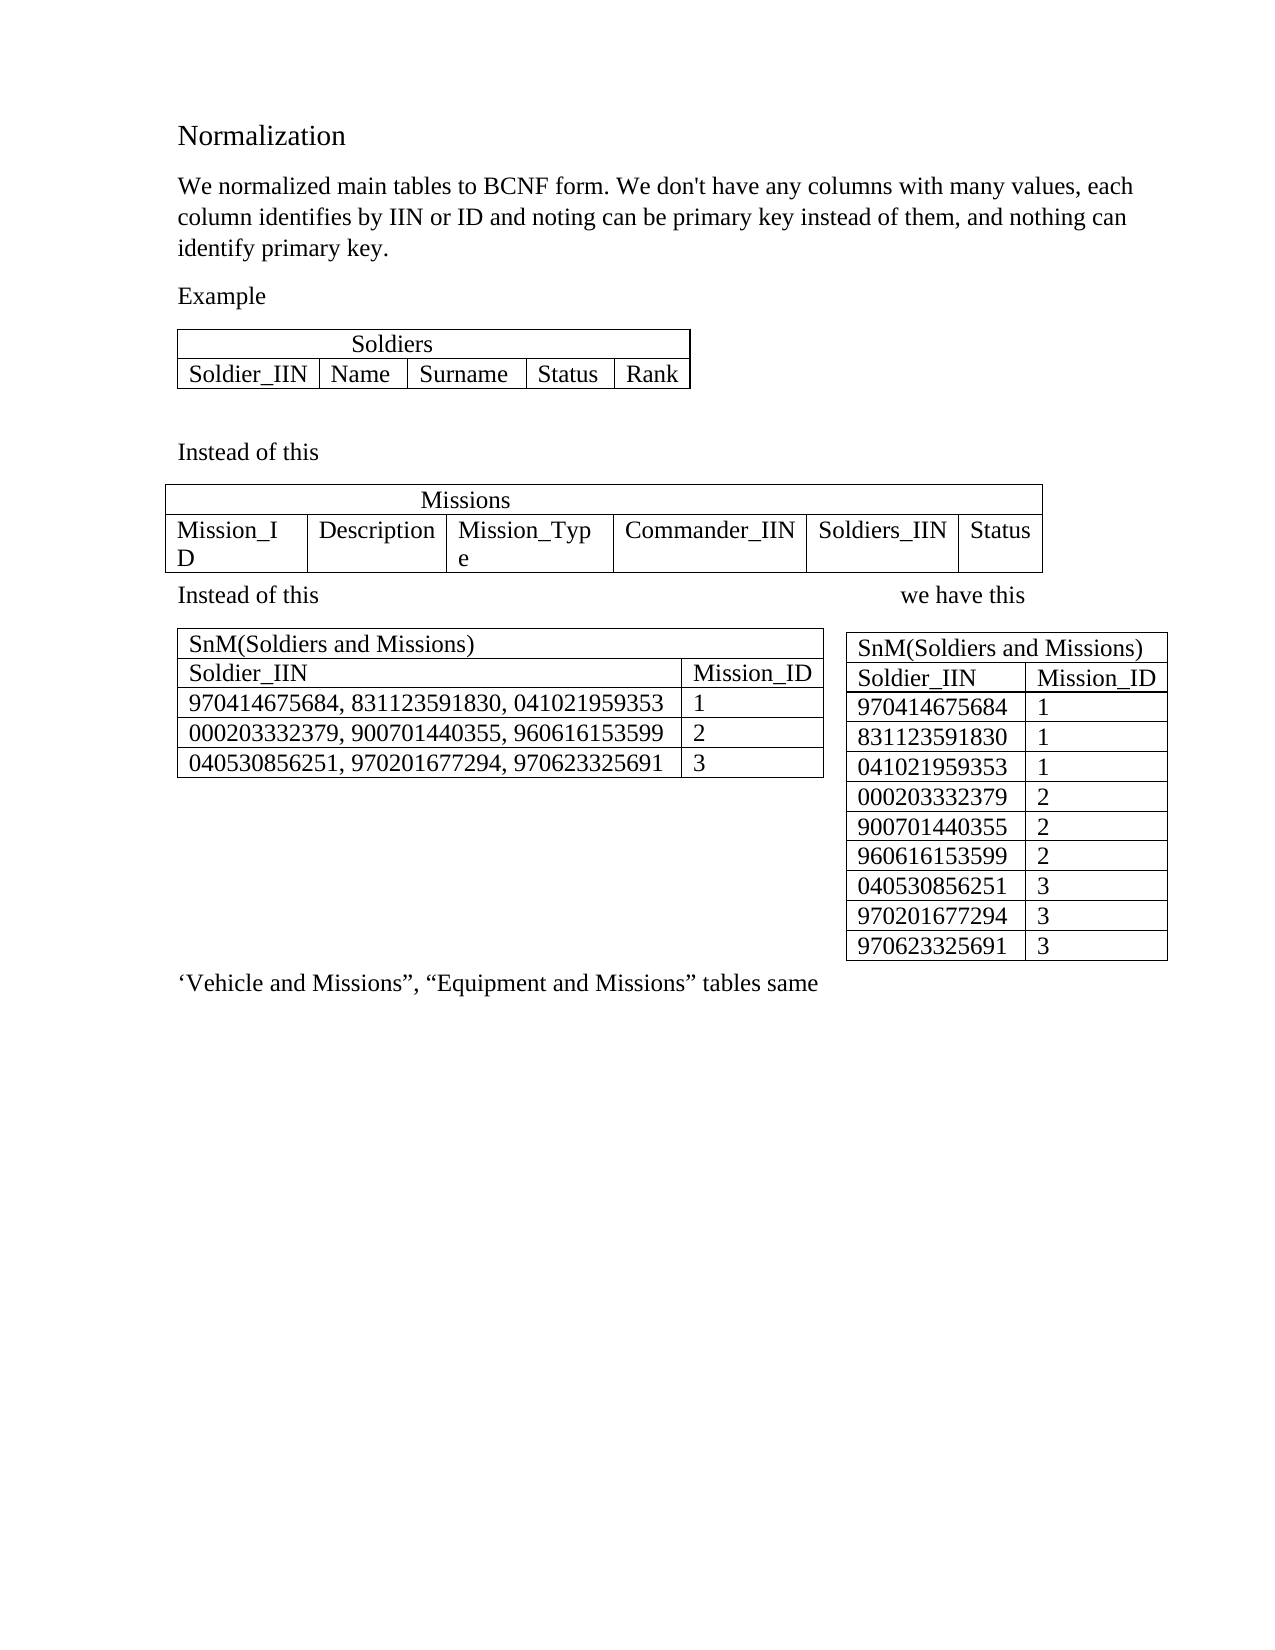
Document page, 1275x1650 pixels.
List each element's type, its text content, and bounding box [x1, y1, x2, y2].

text Instead of this we have this [177, 580, 1186, 609]
text Normalization [177, 118, 1186, 152]
table_header SnM(Soldiers and Missions) [847, 633, 1167, 662]
table_cell Status [527, 359, 614, 388]
table_cell Status [959, 515, 1042, 572]
text ‘Vehicle and Missions”, “Equipment and Missions” tables same [177, 968, 1186, 997]
table_cell 000203332379, 900701440355, 960616153599 [178, 718, 681, 747]
table_cell 970623325691 [847, 931, 1025, 959]
table_cell 3 [1026, 931, 1167, 959]
table_cell 2 [682, 718, 823, 747]
table_cell Mission_Type [447, 515, 613, 572]
table_cell 3 [682, 748, 823, 777]
table_cell Mission_ID [1026, 663, 1167, 691]
table_cell 900701440355 [847, 812, 1025, 840]
table_cell 2 [1026, 841, 1167, 870]
table_cell Description [308, 515, 446, 572]
table_header Missions [166, 485, 1042, 514]
table_cell Commander_IIN [614, 515, 806, 572]
table_cell Soldier_IIN [178, 359, 319, 388]
table_cell 3 [1026, 871, 1167, 900]
table_cell 1 [1026, 752, 1167, 781]
table_header SnM(Soldiers and Missions) [178, 629, 823, 657]
table_cell Soldier_IIN [178, 659, 681, 687]
table_cell Soldiers_IIN [807, 515, 958, 572]
table_cell 1 [1026, 722, 1167, 751]
table_cell 1 [682, 688, 823, 717]
table_cell 970414675684 [847, 693, 1025, 721]
table_cell 2 [1026, 782, 1167, 811]
table_cell Surname [408, 359, 526, 388]
table_cell 040530856251, 970201677294, 970623325691 [178, 748, 681, 777]
table_cell Rank [615, 359, 689, 388]
text Example [177, 281, 1186, 309]
table_cell Mission_ID [682, 659, 823, 687]
table_header Soldiers [178, 330, 689, 358]
text Instead of this [177, 437, 1186, 466]
table_cell Soldier_IIN [847, 663, 1025, 691]
table_cell 041021959353 [847, 752, 1025, 781]
table_cell 3 [1026, 901, 1167, 930]
table_cell 970201677294 [847, 901, 1025, 930]
table_cell 2 [1026, 812, 1167, 840]
table_cell Name [320, 359, 407, 388]
table_cell 970414675684, 831123591830, 041021959353 [178, 688, 681, 717]
table_cell 000203332379 [847, 782, 1025, 811]
table_cell 831123591830 [847, 722, 1025, 751]
table_cell 040530856251 [847, 871, 1025, 900]
table_cell Mission_ID [166, 515, 307, 572]
table_cell 1 [1026, 693, 1167, 721]
text We normalized main tables to BCNF form. We don't have any columns with many values, each column identifies by IIN or ID and noting can be primary key instead of them, and nothing can identify primary key. [177, 171, 1186, 262]
table_cell 960616153599 [847, 841, 1025, 870]
